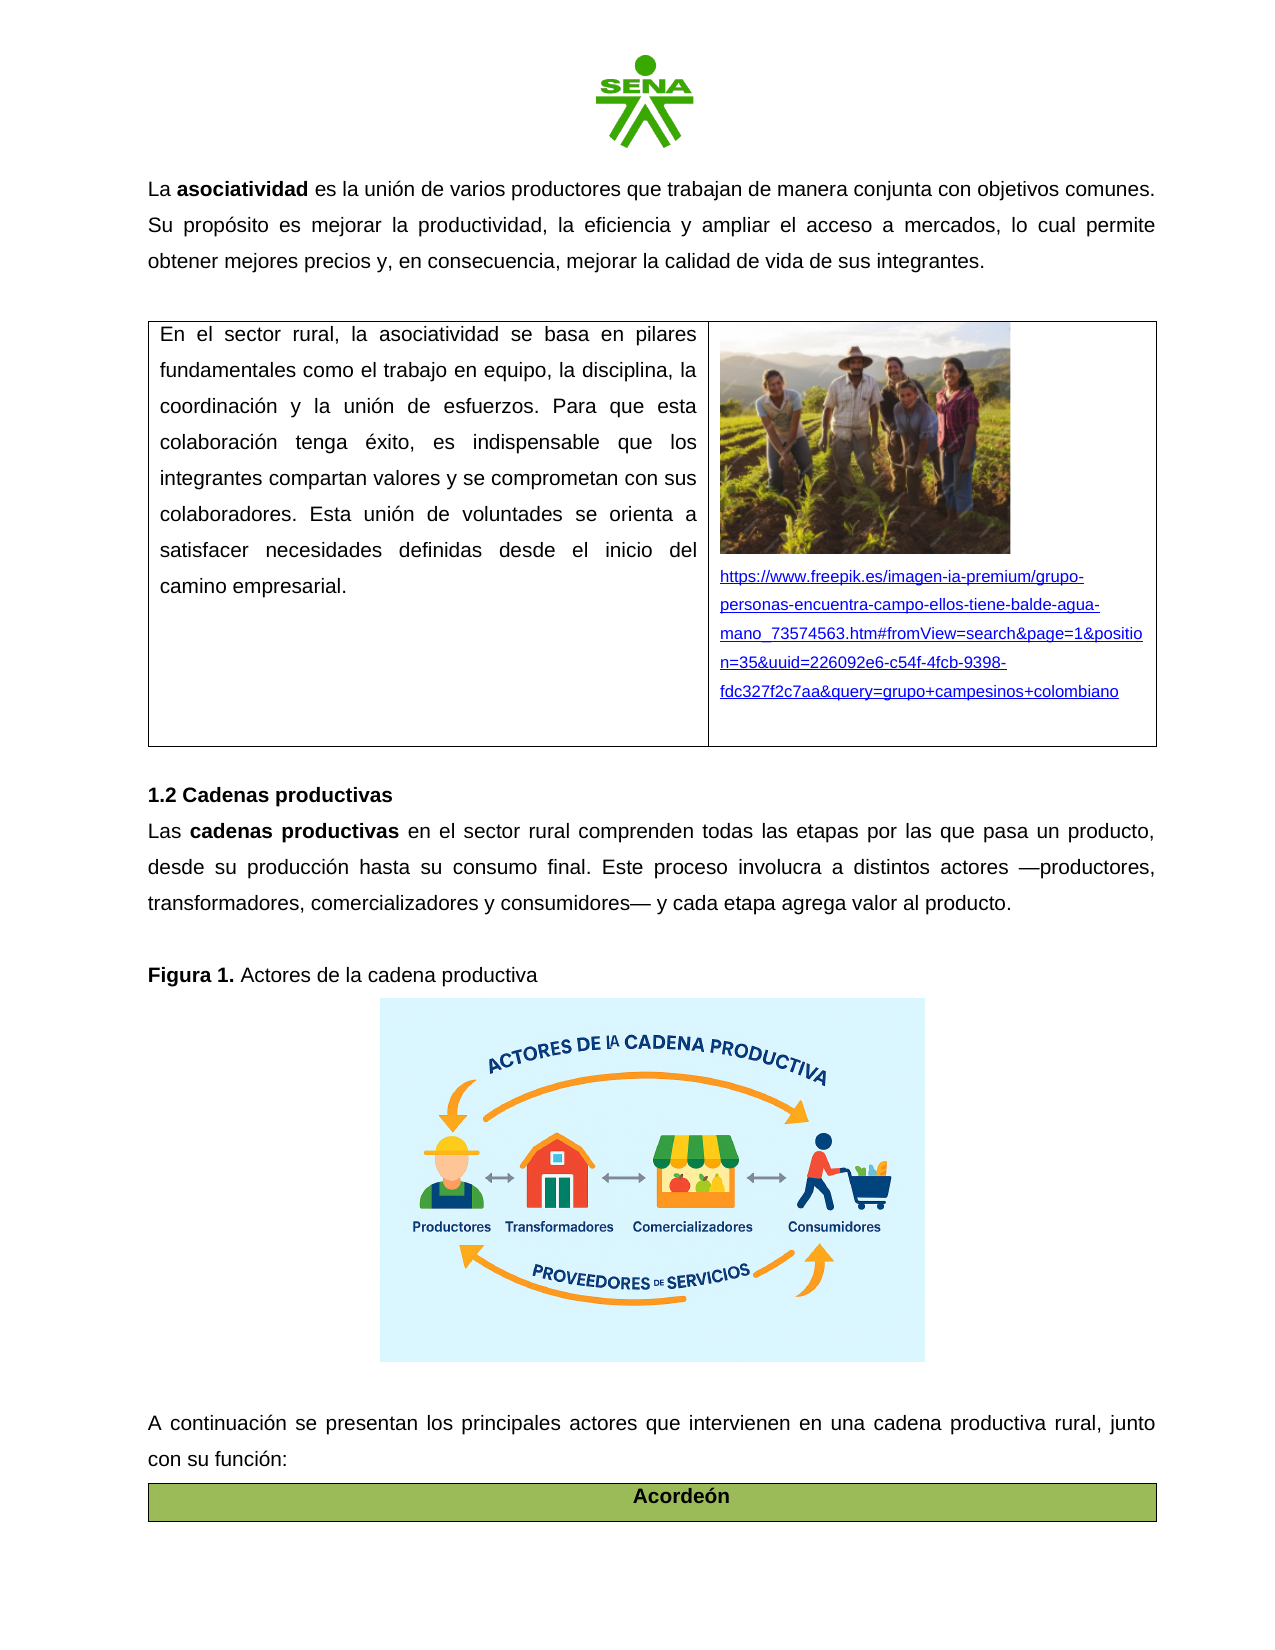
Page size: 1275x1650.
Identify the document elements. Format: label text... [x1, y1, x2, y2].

text 1.2 Cadenas productivas [148, 783, 1157, 807]
text La asociatividad es la unión de varios productores que trabajan de manera conjunta con objetivos comunes. Su propósito es mejorar la productividad, la eficiencia y ampliar el acceso a mercados, lo cual permite obtener mejores precios y, en consecuencia, mejorar la calidad de vida de sus integrantes. [148, 177, 1157, 273]
picture [379, 998, 925, 1362]
text Las cadenas productivas en el sector rural comprenden todas las etapas por las que pasa un producto, desde su producción hasta su consumo final. Este proceso involucra a distintos actores —productores, transformadores, comercializadores y consumidores— y cada etapa agrega valor al producto. [148, 819, 1157, 915]
table_header Acordeón [149, 1484, 1156, 1521]
table_header En el sector rural, la asociatividad se basa en pilares fundamentales como el trabajo en equipo, la disciplina, la coordinación y la unión de esfuerzos. Para que esta colaboración tenga éxito, es indispensable que los integrantes compartan valores y se comprometan con sus colaboradores. Esta unión de voluntades se orienta a satisfacer necesidades definidas desde el inicio del camino empresarial. [149, 322, 708, 746]
picture [596, 55, 694, 148]
text Figura 1. Actores de la cadena productiva [148, 963, 1157, 987]
text A continuación se presentan los principales actores que intervienen en una cadena productiva rural, junto con su función: [148, 1411, 1157, 1471]
picture [720, 322, 1011, 554]
table_header https://www.freepik.es/imagen-ia-premium/grupo-personas-encuentra-campo-ellos-tiene-balde-agua-mano_73574563.htm#fromView=search&page=1&position=35&uuid=226092e6-c54f-4fcb-9398-fdc327f2c7aa&query=grupo+campesinos+colombiano [709, 322, 1156, 746]
